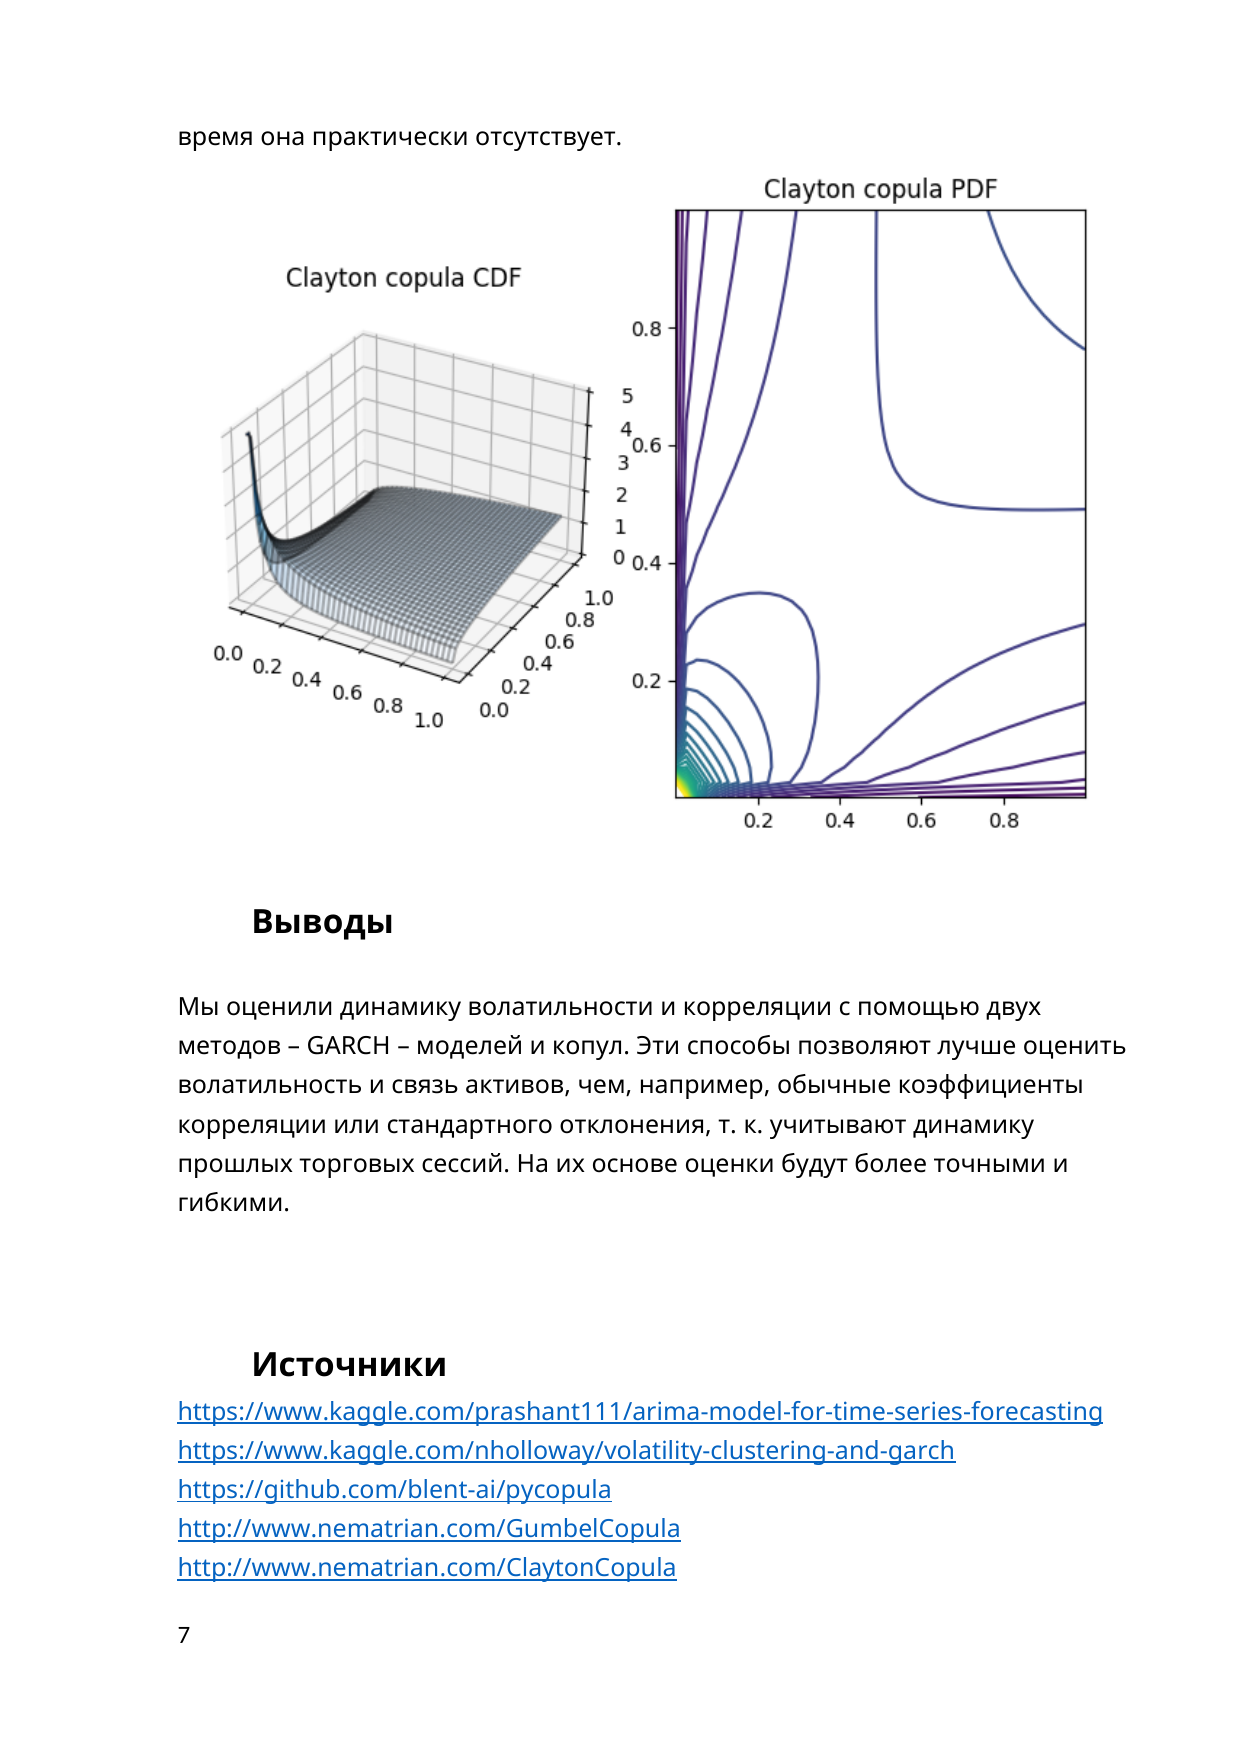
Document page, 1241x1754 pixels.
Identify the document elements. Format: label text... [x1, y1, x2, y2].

text Мы оценили динамику волатильности и корреляции с помощью двух методов – GARCH – моделей и копул. Эти способы позволяют лучше оценить волатильность и связь активов, чем, например, обычные коэффициенты корреляции или стандартного отклонения, т. к. учитывают динамику прошлых торговых сессий. На их основе оценки будут более точными и гибкими. [177, 989, 1152, 1219]
text http://www.nematrian.com/ClaytonCopula [177, 1550, 1152, 1584]
picture [177, 156, 1107, 854]
text https://github.com/blent-ai/pycopula [177, 1472, 1152, 1506]
text Выводы [251, 897, 1152, 943]
text https://www.kaggle.com/nholloway/volatility-clustering-and-garch [177, 1433, 1152, 1467]
text https://www.kaggle.com/prashant111/arima-model-for-time-series-forecasting [177, 1393, 1152, 1427]
text http://www.nematrian.com/GumbelCopula [177, 1511, 1152, 1545]
text Источники [251, 1341, 1152, 1387]
